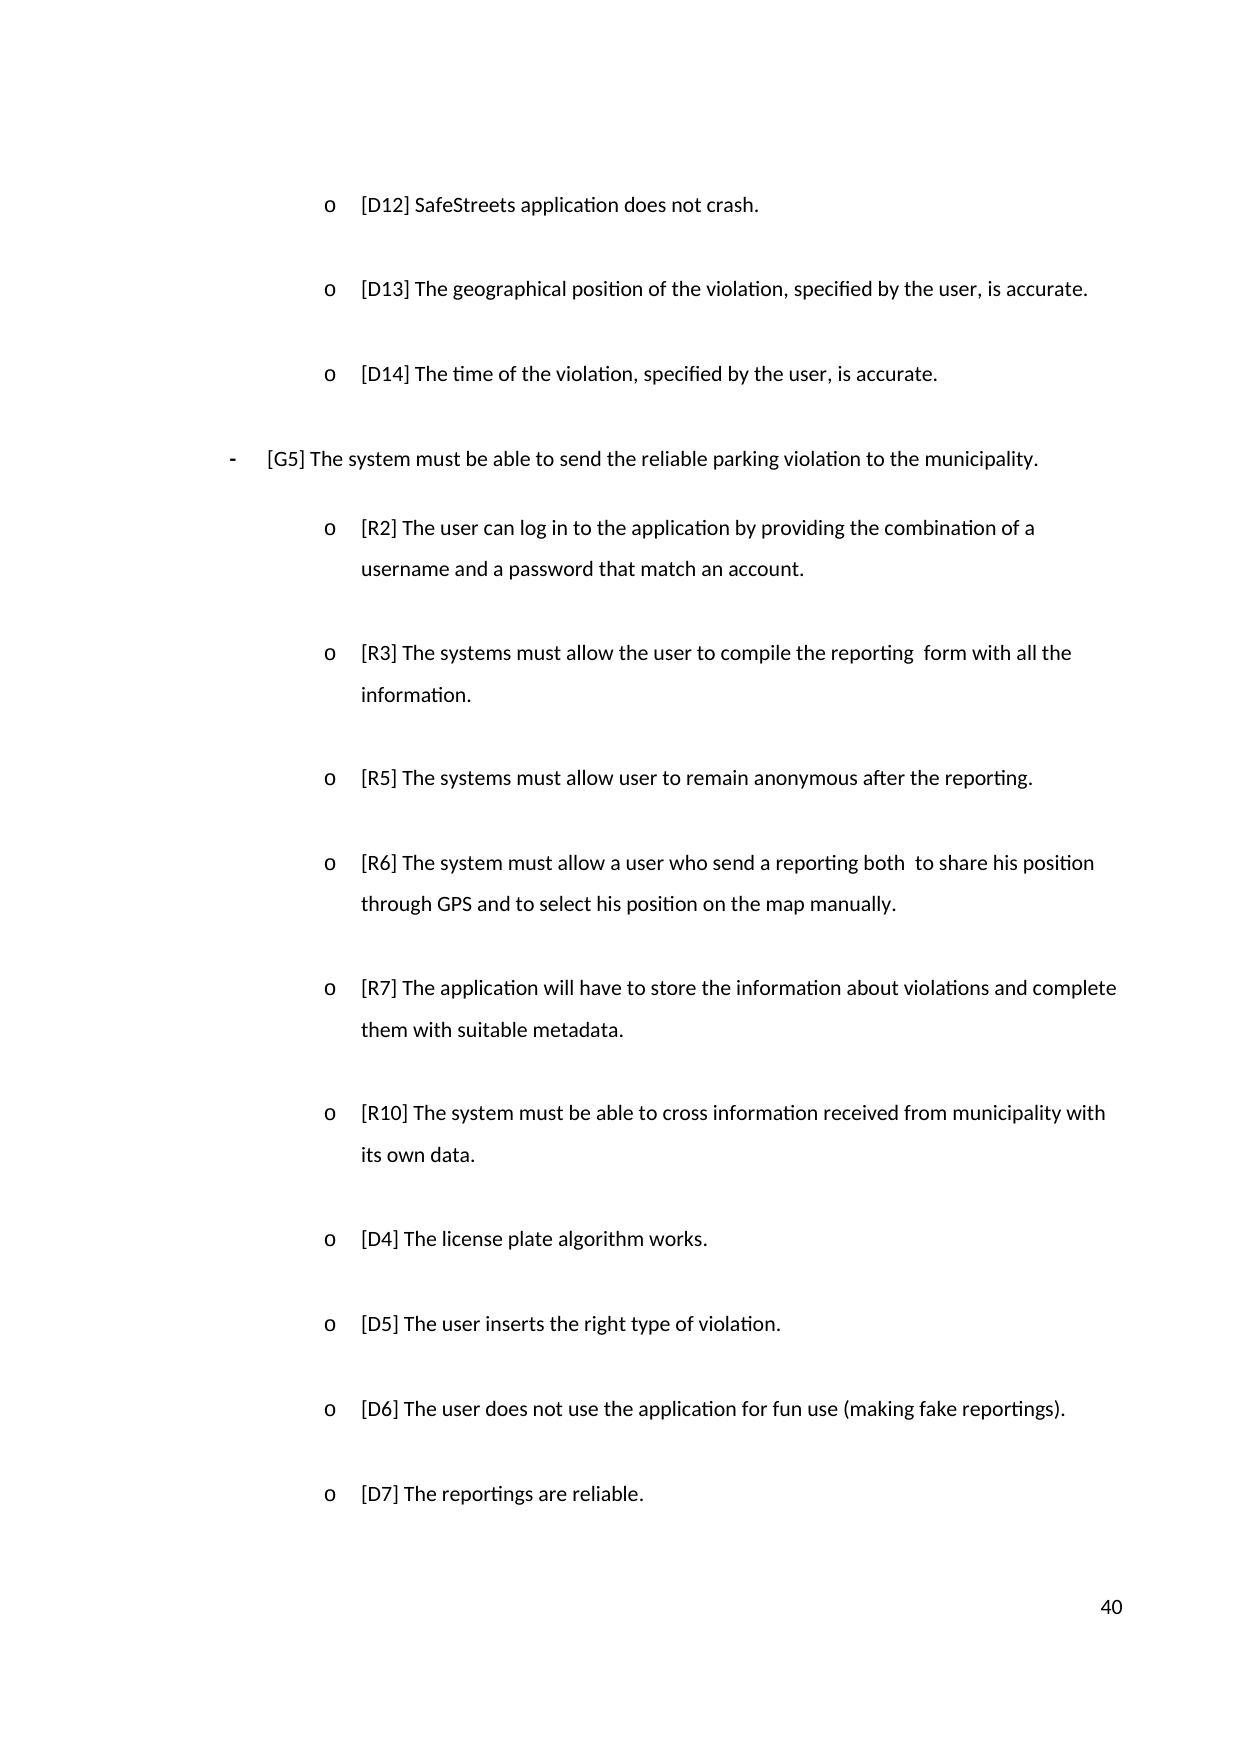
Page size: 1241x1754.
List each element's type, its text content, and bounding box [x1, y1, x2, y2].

list [G5] The system must be able to send the reliable parking violation to the municipality. [229, 445, 1123, 472]
list [R7] The application will have to store the information about violations and complete them with suitable metadata. [323, 974, 1123, 1042]
list [D4] The license plate algorithm works. [323, 1225, 1123, 1253]
list [R5] The systems must allow user to remain anonymous after the reporting. [323, 764, 1123, 792]
list [R10] The system must be able to cross information received from municipality with its own data. [323, 1099, 1123, 1168]
list [D14] The time of the violation, specified by the user, is accurate. [323, 361, 1123, 388]
list [D5] The user inserts the right type of violation. [323, 1310, 1123, 1338]
list [R3] The systems must allow the user to compile the reporting form with all the information. [323, 639, 1123, 707]
list [D12] SafeStreets application does not crash. [323, 191, 1123, 218]
list [R2] The user can log in to the application by providing the combination of a username and a password that match an account. [323, 514, 1123, 582]
list [D7] The reportings are reliable. [323, 1480, 1123, 1508]
list [D6] The user does not use the application for fun use (making fake reportings). [323, 1395, 1123, 1423]
list [D13] The geographical position of the violation, specified by the user, is accurate. [323, 276, 1123, 303]
list [R6] The system must allow a user who send a reporting both to share his position through GPS and to select his position on the map manually. [323, 849, 1123, 917]
